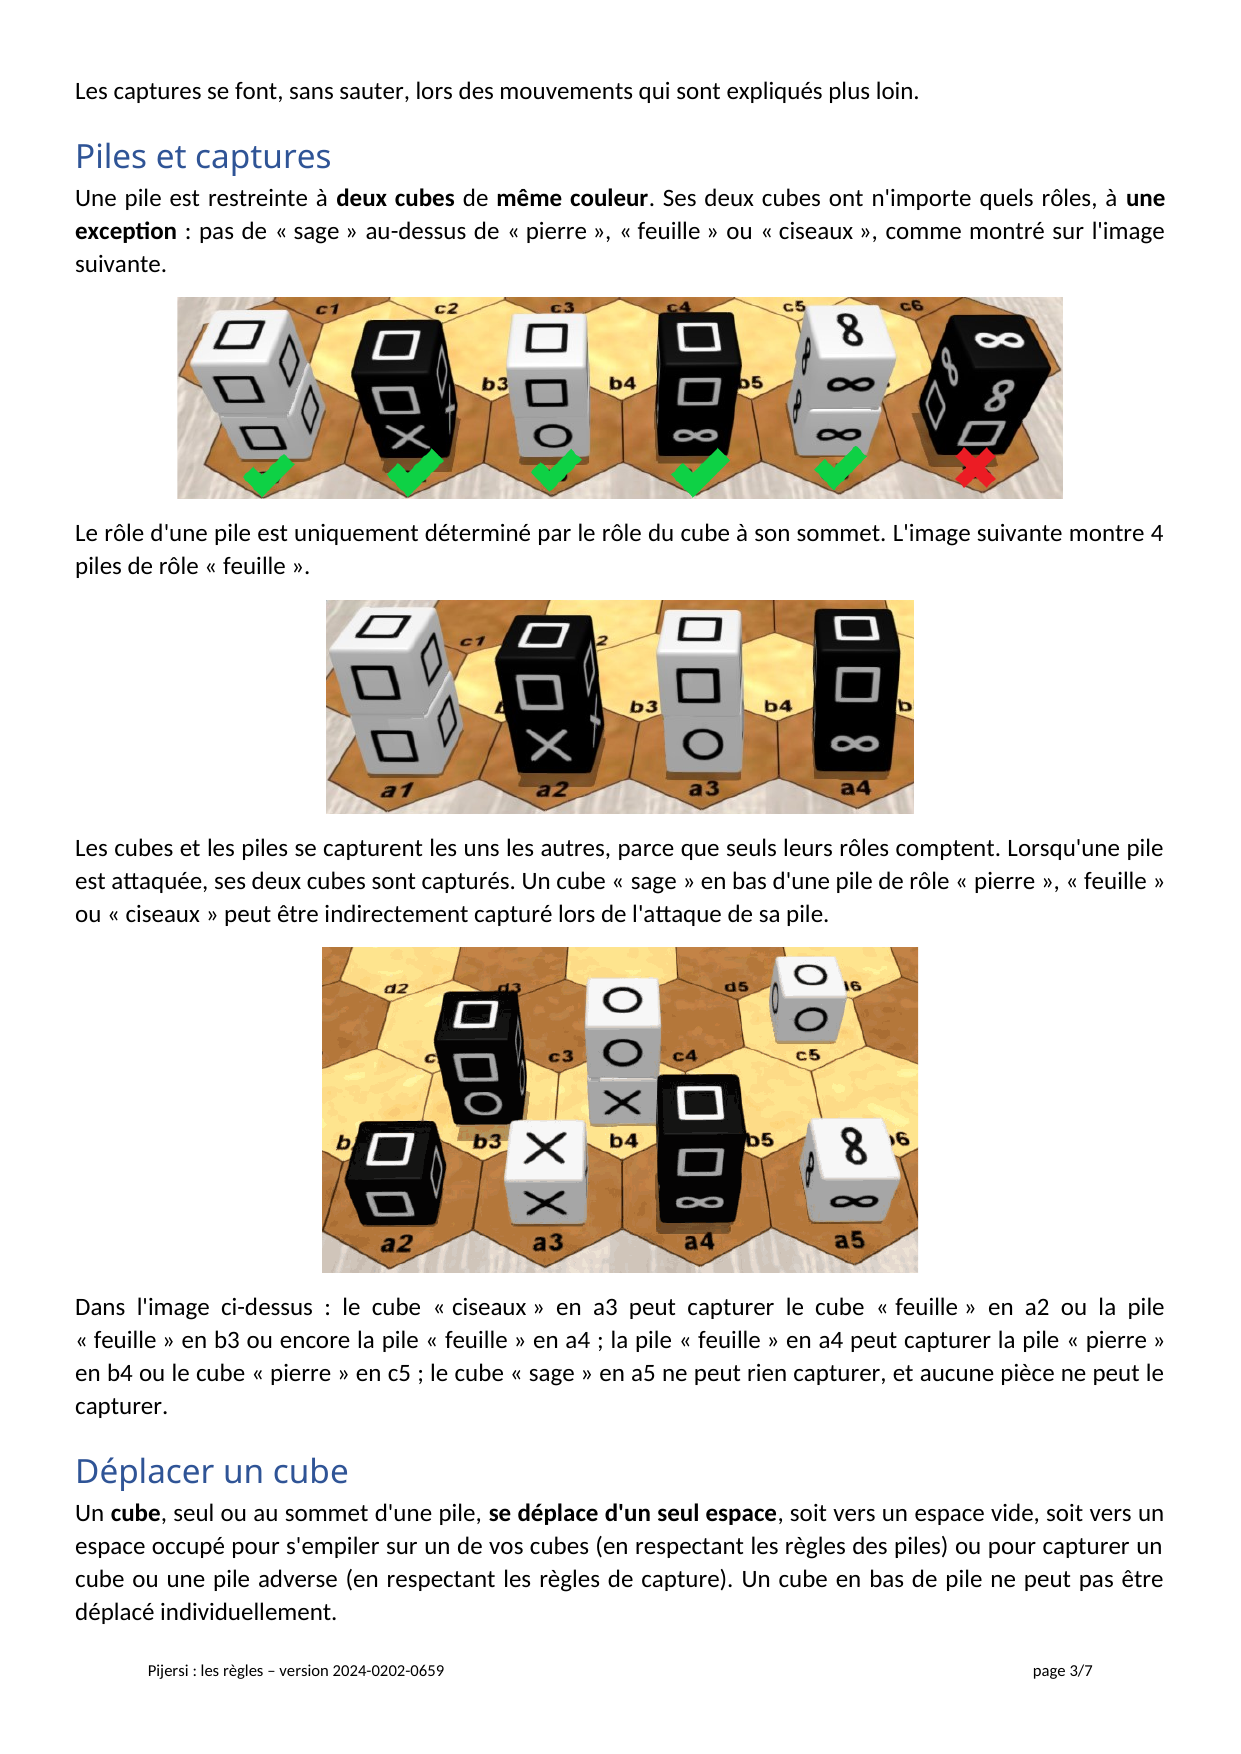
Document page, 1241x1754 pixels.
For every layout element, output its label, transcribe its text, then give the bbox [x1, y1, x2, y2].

picture [326, 600, 914, 814]
text Les captures se font, sans sauter, lors des mouvements qui sont expliqués plus loin. [75, 75, 1165, 106]
picture [322, 947, 919, 1273]
text Dans l'image ci-dessus : le cube « ciseaux » en a3 peut capturer le cube « feuille » en a2 ou la pile « feuille » en b3 ou encore la pile « feuille » en a4 ; la pile « feuille » en a4 peut capturer la pile « pierre » en b4 ou le cube « pierre » en c5 ; le cube « sage » en a5 ne peut rien capturer, et aucune pièce ne peut le capturer. [75, 1291, 1165, 1421]
text Les cubes et les piles se capturent les uns les autres, parce que seuls leurs rôles comptent. Lorsqu'une pile est attaquée, ses deux cubes sont capturés. Un cube « sage » en bas d'une pile de rôle « pierre », « feuille » ou « ciseaux » peut être indirectement capturé lors de l'attaque de sa pile. [75, 832, 1165, 929]
subtitle Déplacer un cube [75, 1448, 1165, 1493]
picture [177, 297, 1063, 499]
subtitle Piles et captures [75, 133, 1165, 178]
text Le rôle d'une pile est uniquement déterminé par le rôle du cube à son sommet. L'image suivante montre 4 piles de rôle « feuille ». [75, 517, 1165, 581]
text Un cube, seul ou au sommet d'une pile, se déplace d'un seul espace, soit vers un espace vide, soit vers un espace occupé pour s'empiler sur un de vos cubes (en respectant les règles des piles) ou pour capturer un cube ou une pile adverse (en respectant les règles de capture). Un cube en bas de pile ne peut pas être déplacé individuellement. [75, 1497, 1165, 1626]
text Une pile est restreinte à deux cubes de même couleur. Ses deux cubes ont n'importe quels rôles, à une exception : pas de « sage » au-dessus de « pierre », « feuille » ou « ciseaux », comme montré sur l'image suivante. [75, 182, 1165, 278]
